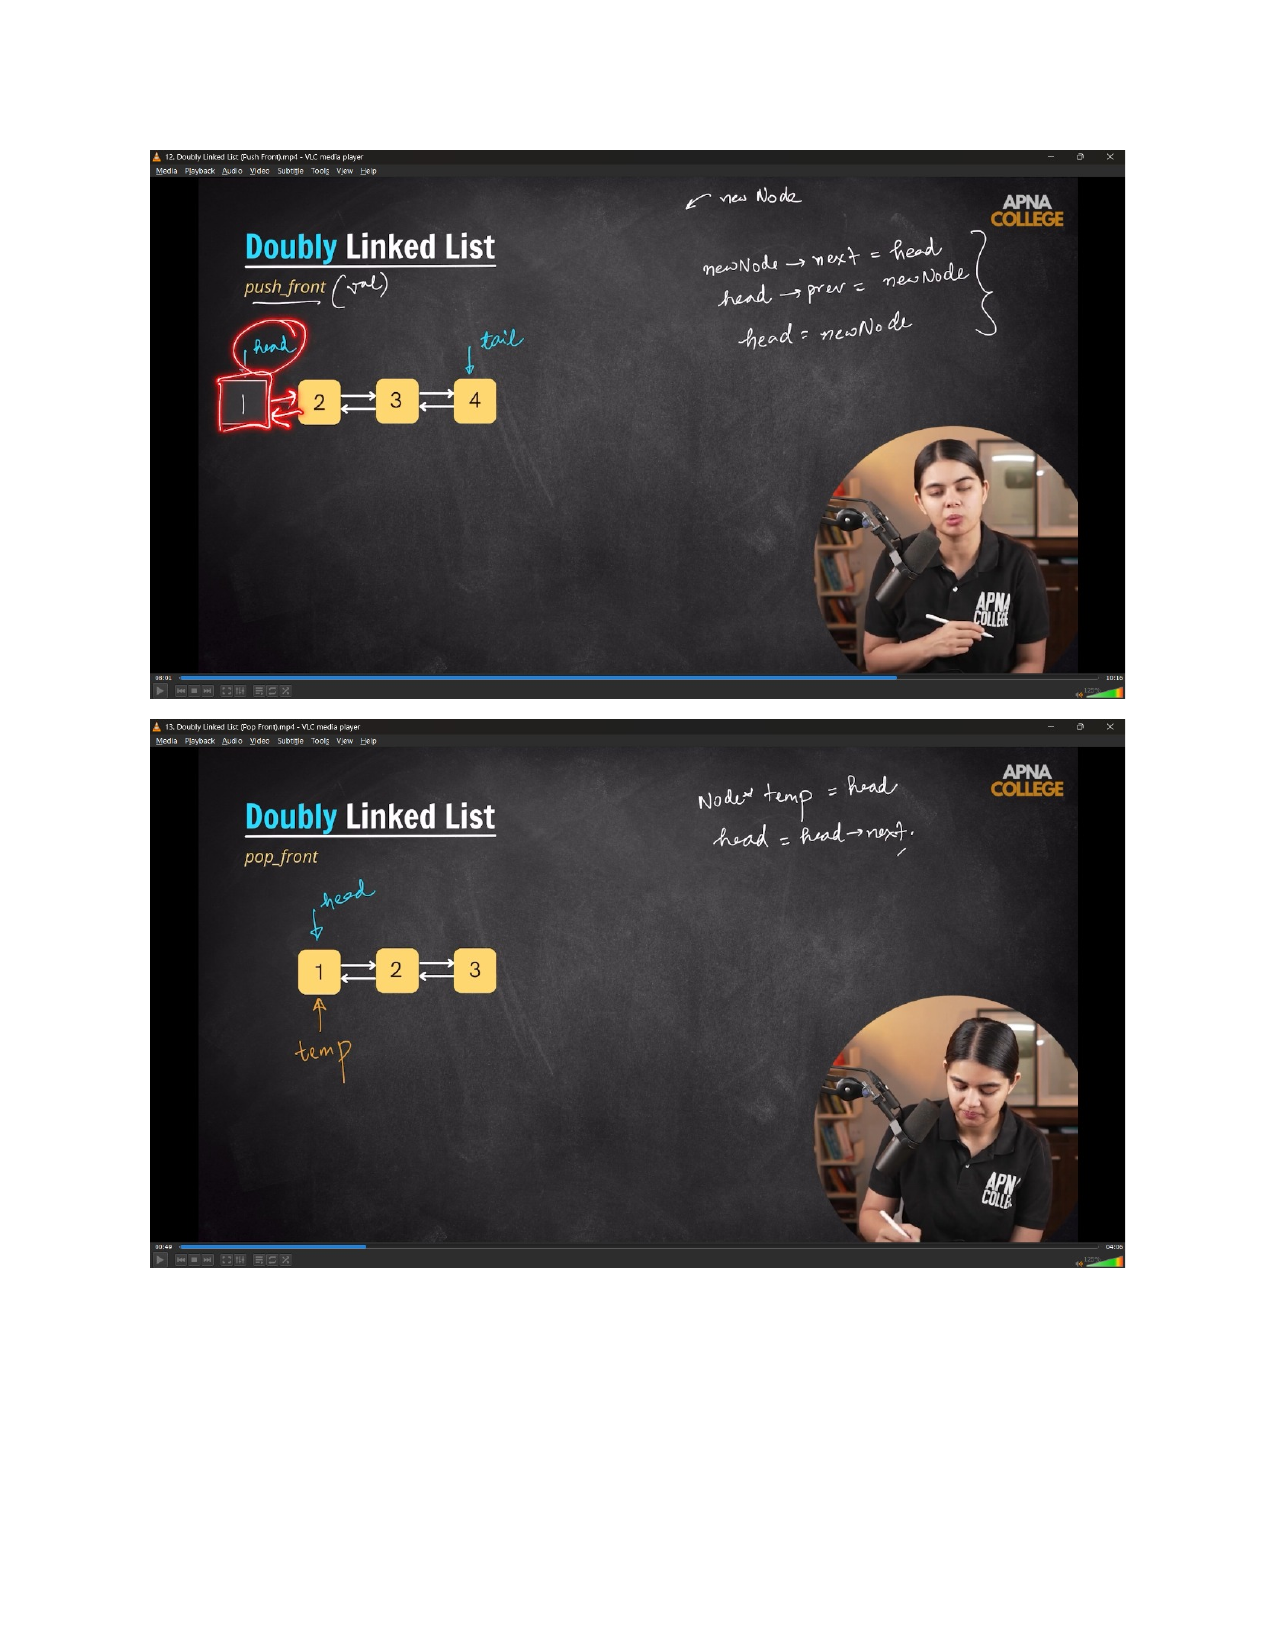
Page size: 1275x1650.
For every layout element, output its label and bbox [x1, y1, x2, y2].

picture [150, 150, 1125, 699]
picture [150, 719, 1125, 1268]
